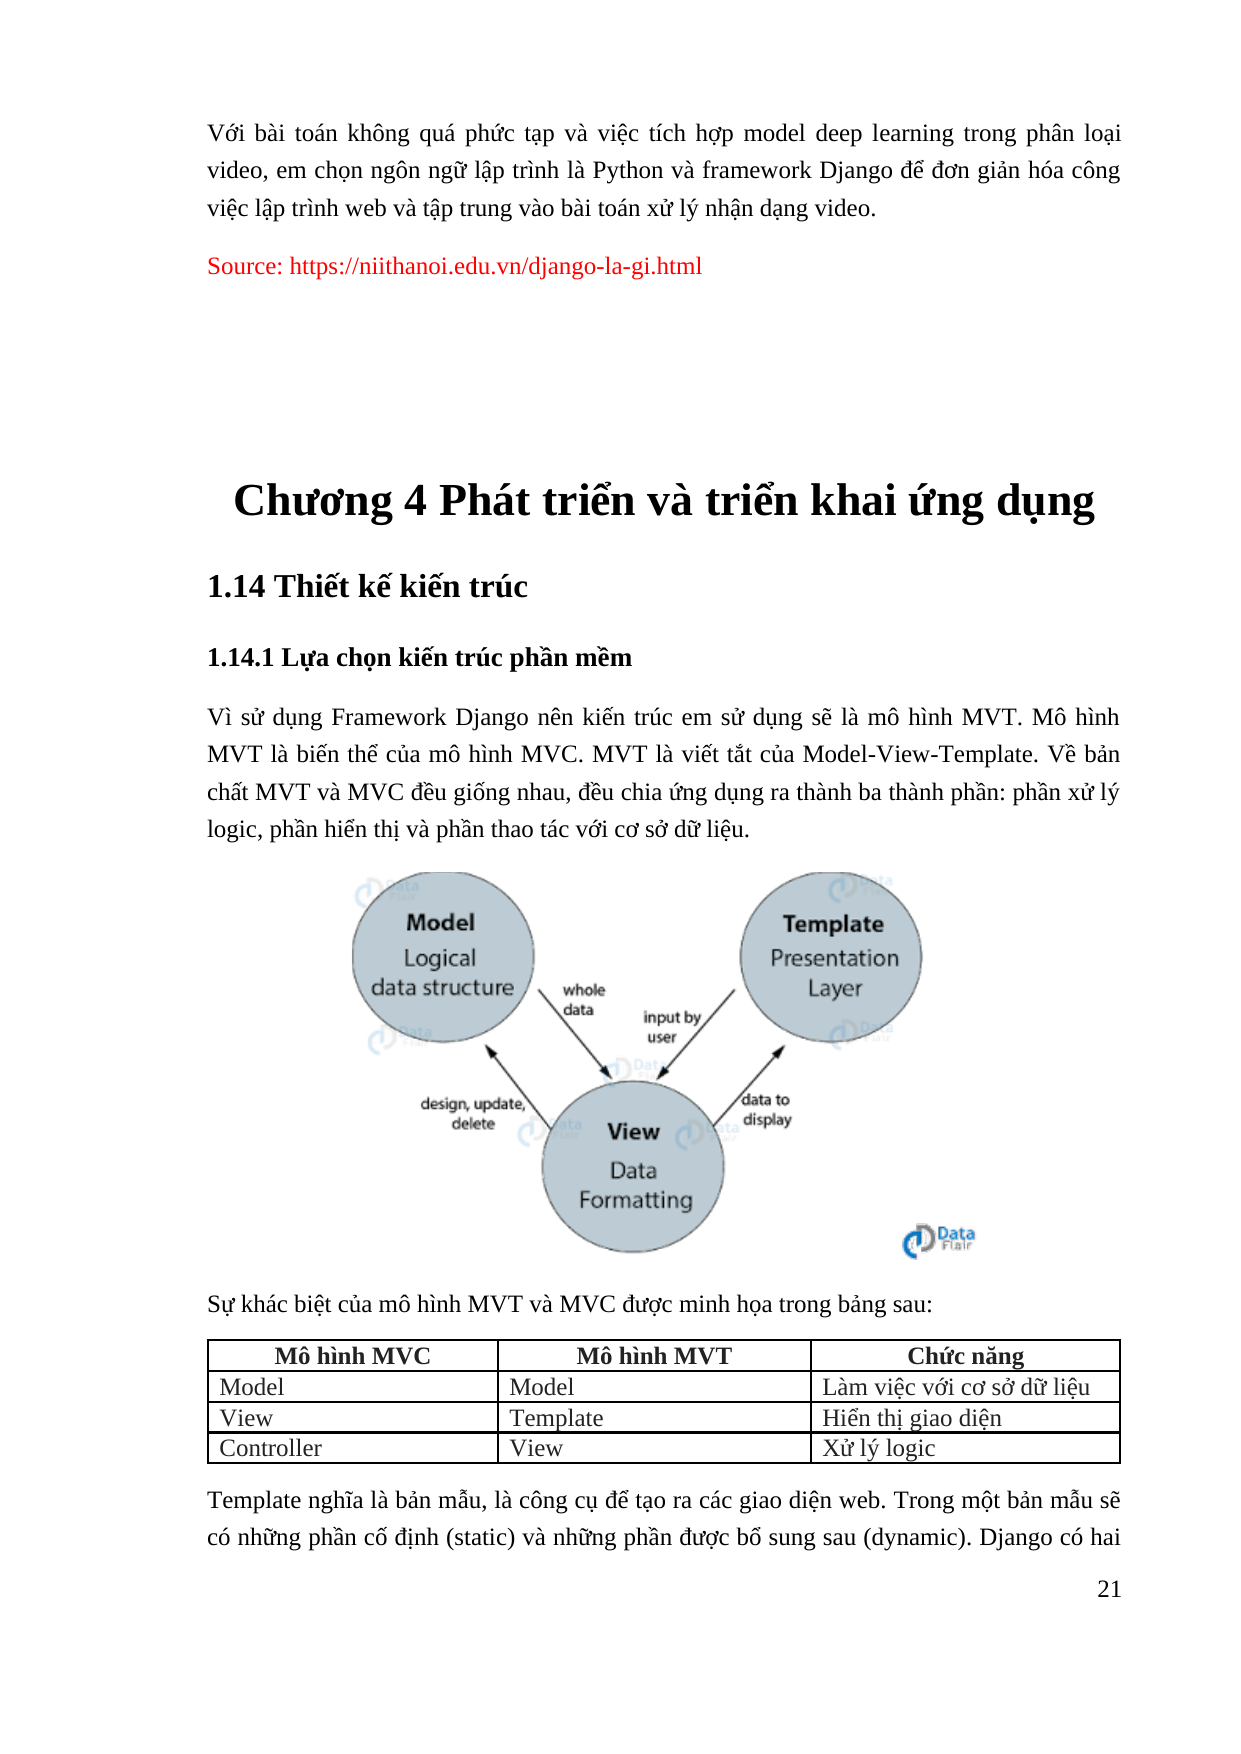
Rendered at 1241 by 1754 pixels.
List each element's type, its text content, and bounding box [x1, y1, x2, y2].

picture [351, 872, 978, 1260]
text Sự khác biệt của mô hình MVT và MVC được minh họa trong bảng sau: [207, 1289, 1122, 1318]
subtitle Phát triển và triển khai ứng dụng [216, 472, 1113, 525]
text Source: https://niithanoi.edu.vn/django-la-gi.html [207, 251, 1122, 279]
text Với bài toán không quá phức tạp và việc tích hợp model deep learning trong phân loại video, em chọn ngôn ngữ lập trình là Python và framework Django để đơn giản hóa công việc lập trình web và tập trung vào bài toán xử lý nhận dạng video. [207, 118, 1122, 221]
table_header Mô hình MVT [499, 1341, 810, 1370]
table_header Chức năng [812, 1341, 1119, 1370]
table_cell Làm việc với cơ sở dữ liệu [812, 1372, 1119, 1401]
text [207, 1485, 1122, 1551]
table_cell Hiển thị giao diện [812, 1403, 1119, 1431]
table_cell Controller [209, 1434, 497, 1462]
table_cell View [209, 1403, 497, 1431]
table_cell Xử lý logic [812, 1434, 1119, 1462]
table_cell Model [499, 1372, 810, 1401]
subtitle Lựa chọn kiến trúc phần mềm [207, 641, 1122, 672]
table_cell View [499, 1434, 810, 1462]
text Vì sử dụng Framework Django nên kiến trúc em sử dụng sẽ là mô hình MVT. Mô hình MVT là biến thể của mô hình MVC. MVT là viết tắt của Model-View-Template. Về bản chất MVT và MVC đều giống nhau, đều chia ứng dụng ra thành ba thành phần: phần xử lý logic, phần hiển thị và phần thao tác với cơ sở dữ liệu. [207, 702, 1122, 843]
table_header Mô hình MVC [209, 1341, 497, 1370]
table_cell Model [209, 1372, 497, 1401]
table_cell Template [499, 1403, 810, 1431]
subtitle Thiết kế kiến trúc [207, 367, 1122, 604]
